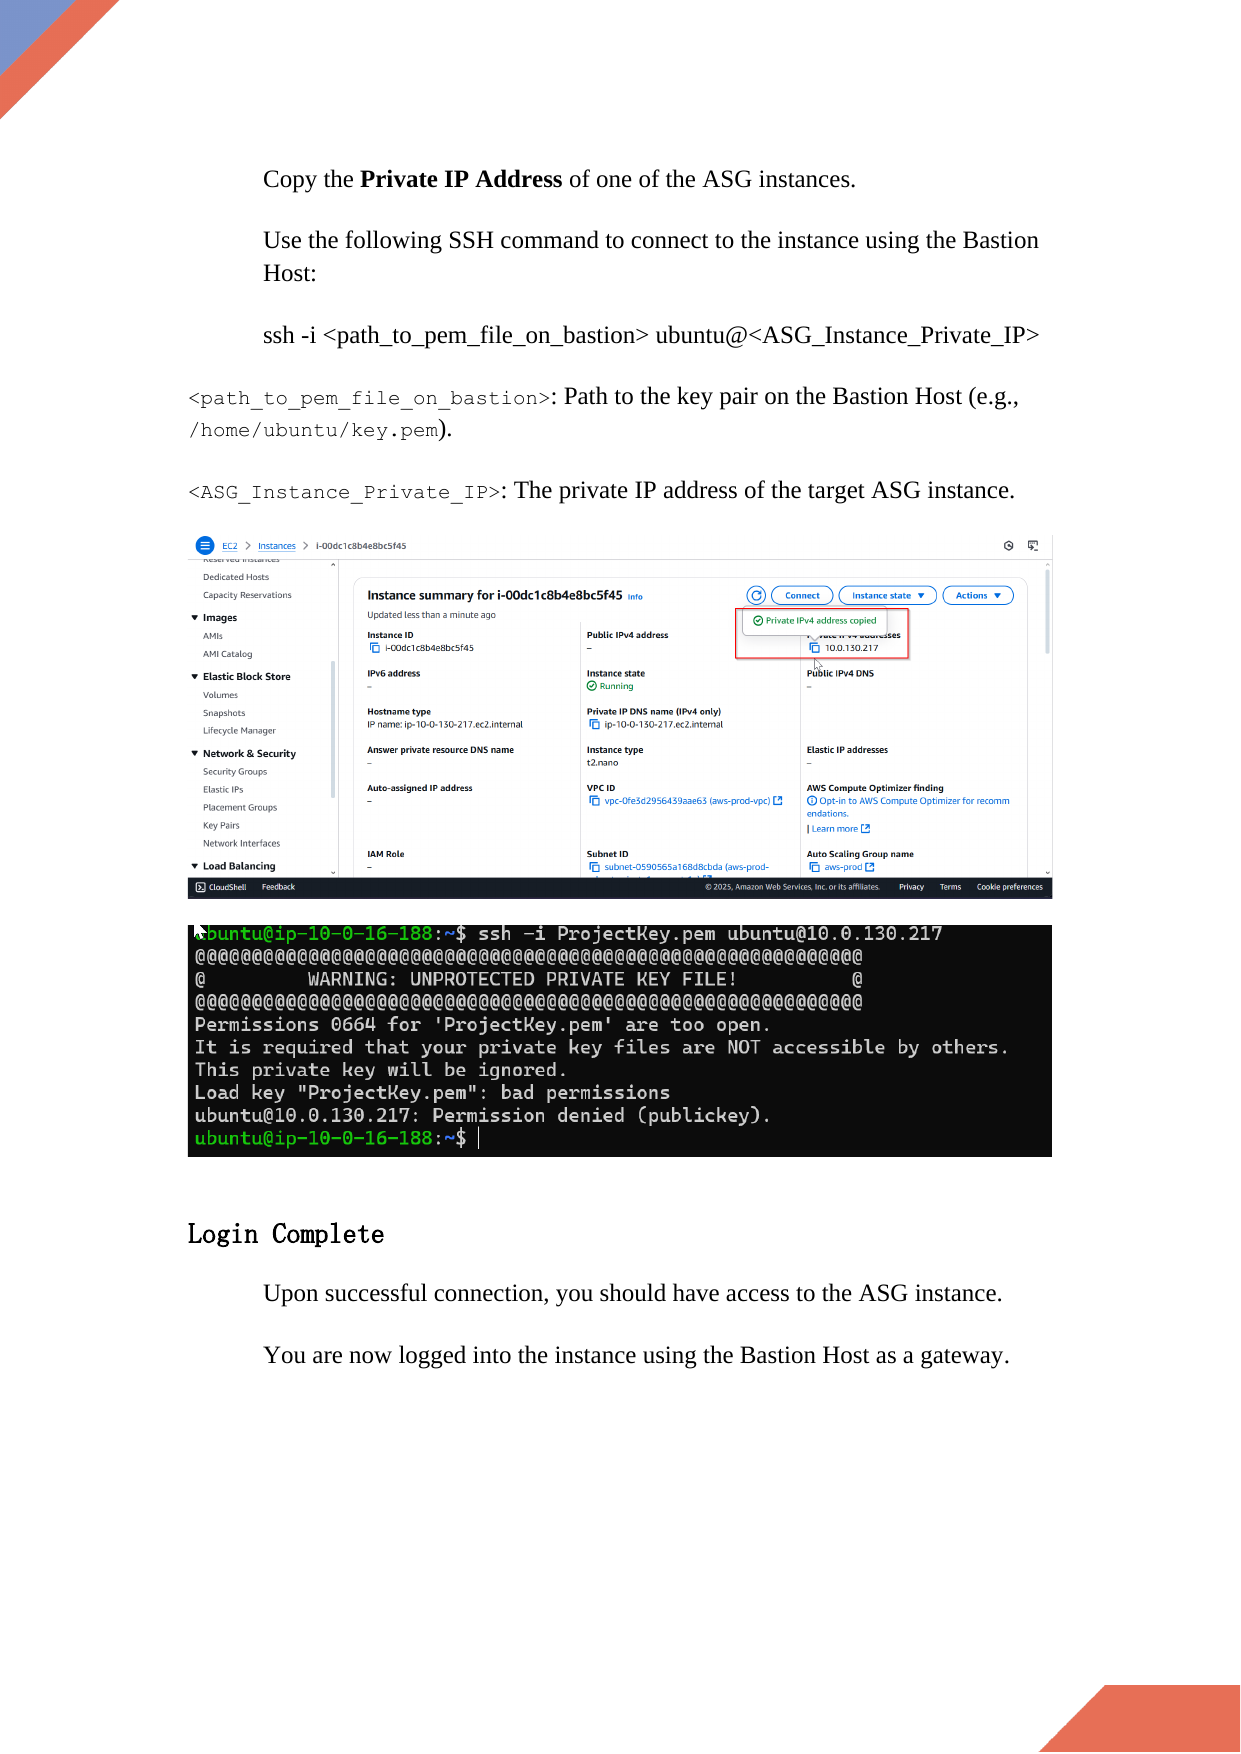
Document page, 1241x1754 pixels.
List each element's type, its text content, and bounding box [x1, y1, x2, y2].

text Copy the Private IP Address of one of the ASG instances. [263, 162, 1053, 194]
subtitle Login Complete [188, 1214, 1053, 1247]
text <ASG_Instance_Private_IP>: The private IP address of the target ASG instance. [188, 474, 1053, 506]
text Upon successful connection, you should have access to the ASG instance. [263, 1276, 1053, 1309]
text Use the following SSH command to connect to the instance using the Bastion Host: [263, 224, 1053, 289]
text You are now logged into the instance using the Bastion Host as a gateway. [263, 1338, 1053, 1370]
text ssh -i <path_to_pem_file_on_bastion> ubuntu@<ASG_Instance_Private_IP> [263, 318, 1053, 350]
text <path_to_pem_file_on_bastion>: Path to the key pair on the Bastion Host (e.g., /home/ubuntu/key.pem). [188, 379, 1053, 444]
picture [0, 0, 1241, 1752]
